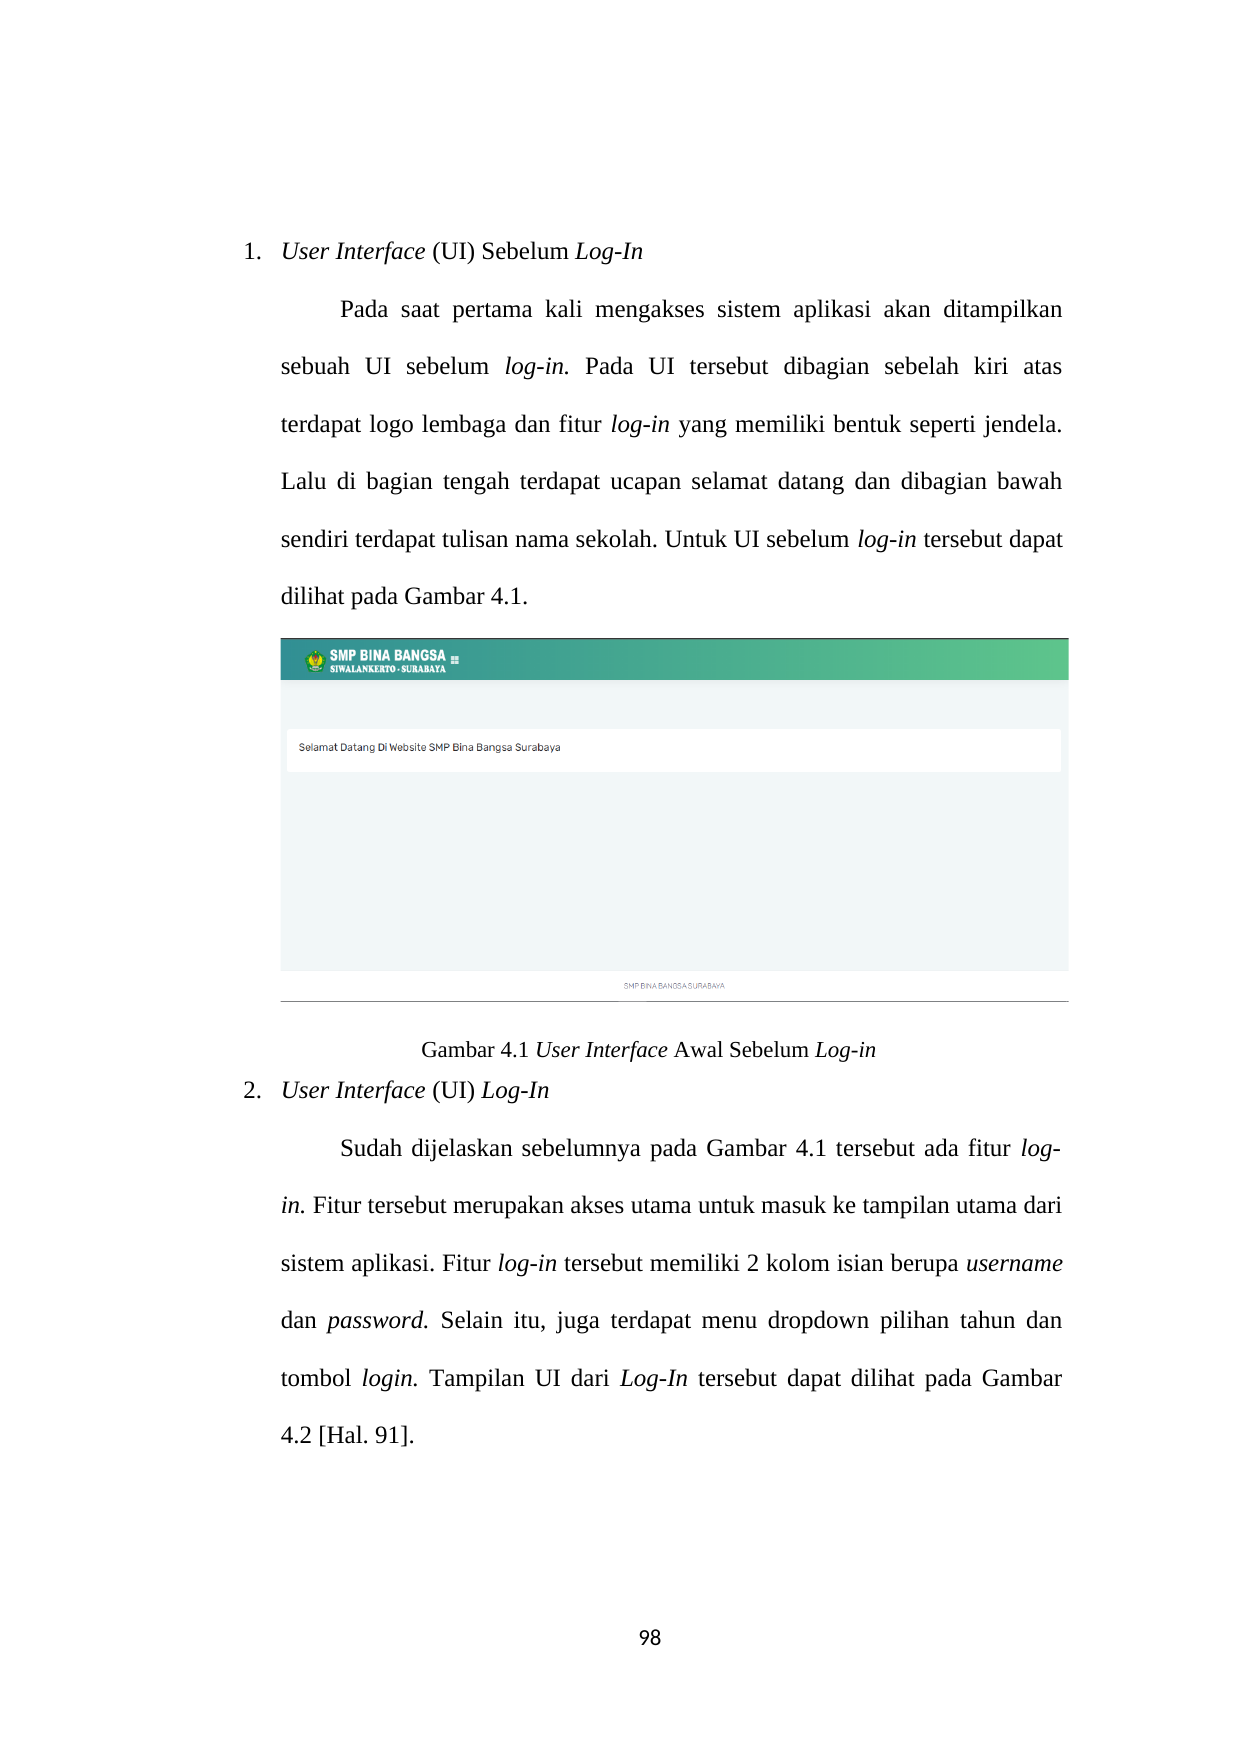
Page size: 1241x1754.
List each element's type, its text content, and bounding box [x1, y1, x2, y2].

text Sudah dijelaskan sebelumnya pada Gambar 4.1 tersebut ada fitur log-in. Fitur tersebut merupakan akses utama untuk masuk ke tampilan utama dari sistem aplikasi. Fitur log-in tersebut memiliki 2 kolom isian berupa username dan password. Selain itu, juga terdapat menu dropdown pilihan tahun dan tombol login. Tampilan UI dari Log-In tersebut dapat dilihat pada Gambar 4.2 [Hal. 91]. [281, 1133, 1063, 1449]
list User Interface (UI) Log-In [243, 1075, 1063, 1104]
list User Interface (UI) Sebelum Log-In [243, 236, 1063, 265]
picture [280, 638, 1069, 1002]
text Pada saat pertama kali mengakses sistem aplikasi akan ditampilkan sebuah UI sebelum log-in. Pada UI tersebut dibagian sebelah kiri atas terdapat logo lembaga dan fitur log-in yang memiliki bentuk seperti jendela. Lalu di bagian tengah terdapat ucapan selamat datang dan dibagian bawah sendiri terdapat tulisan nama sekolah. Untuk UI sebelum log-in tersebut dapat dilihat pada Gambar 4.1. [281, 294, 1063, 610]
